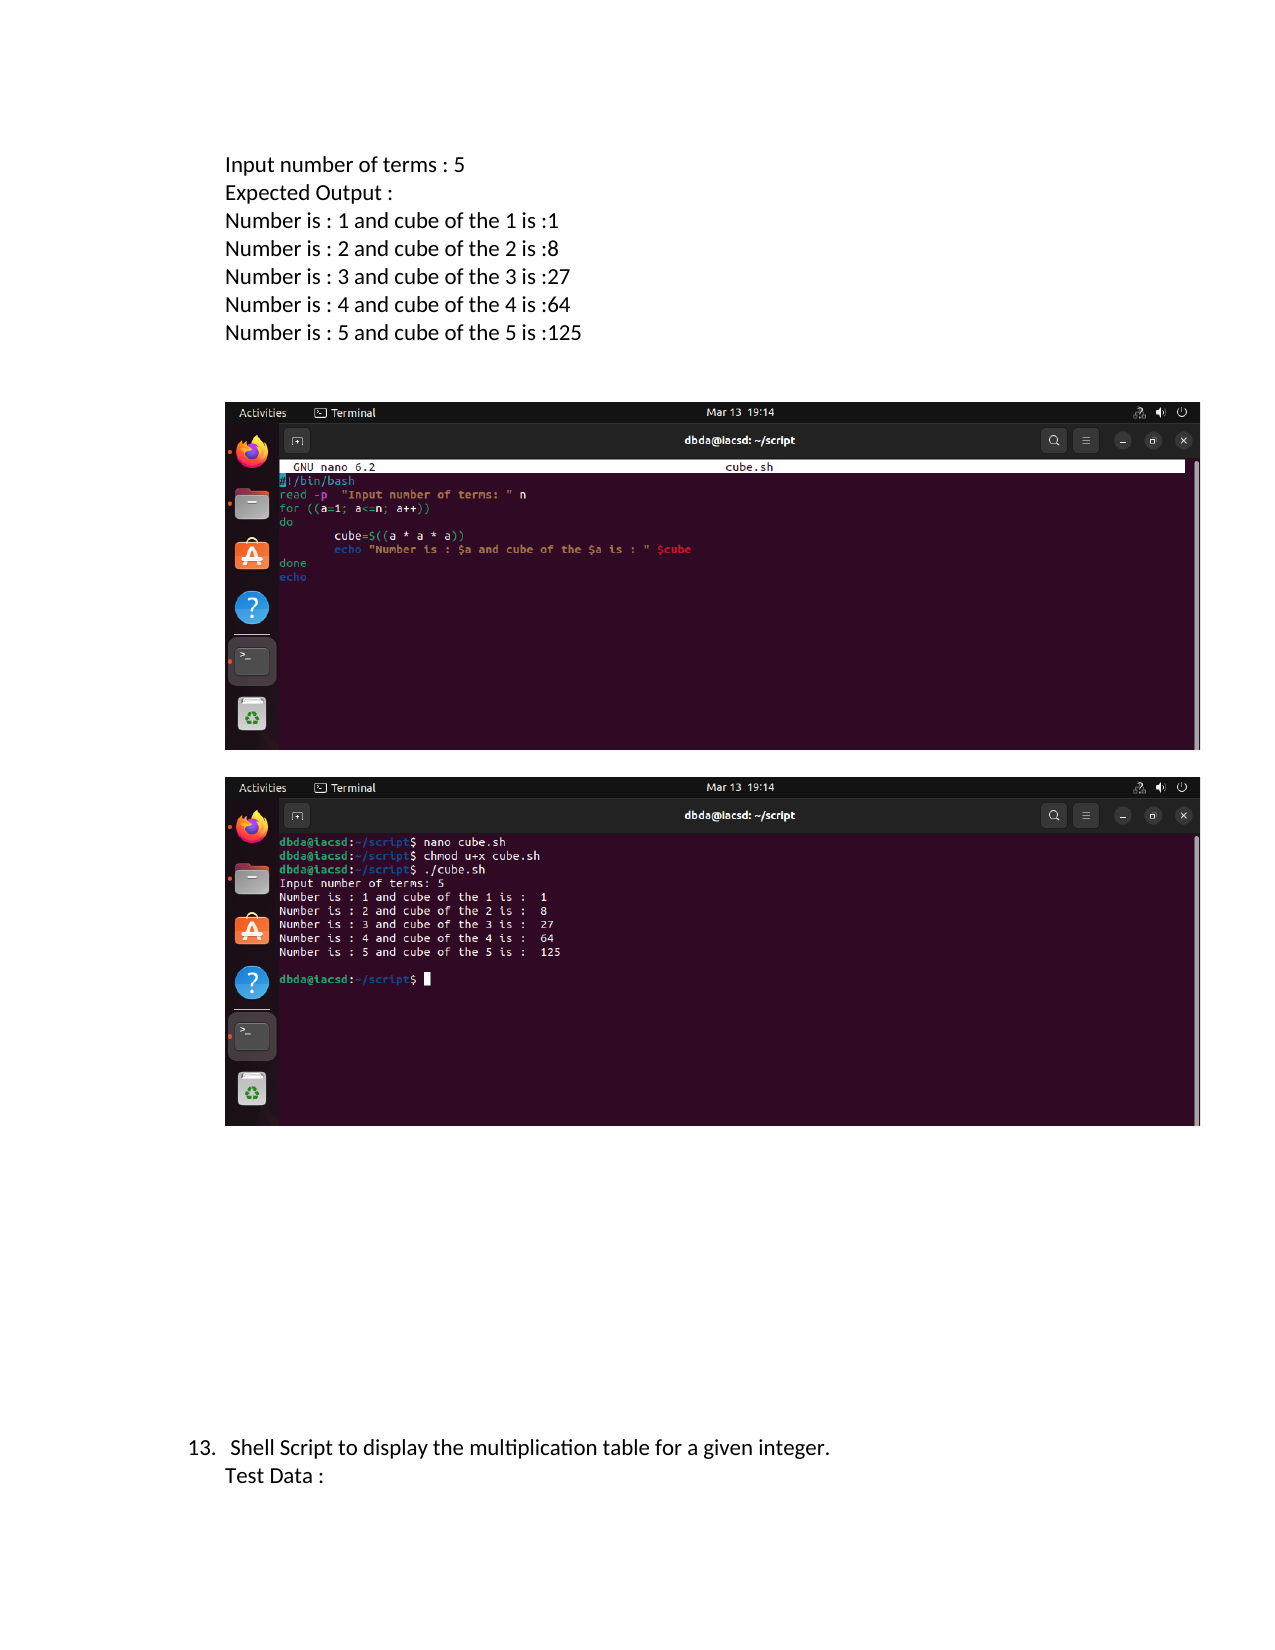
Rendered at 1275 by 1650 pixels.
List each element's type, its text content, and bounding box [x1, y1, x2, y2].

text Number is : 4 and cube of the 4 is :64 [225, 290, 1125, 318]
text Expected Output : [225, 178, 1125, 206]
text Number is : 3 and cube of the 3 is :27 [225, 262, 1125, 290]
picture [225, 777, 1200, 1126]
text Number is : 1 and cube of the 1 is :1 [225, 206, 1125, 234]
picture [225, 402, 1200, 750]
text Number is : 2 and cube of the 2 is :8 [225, 234, 1125, 262]
text Test Data : [225, 1462, 1125, 1489]
text Input number of terms : 5 [225, 150, 1125, 178]
text Number is : 5 and cube of the 5 is :125 [225, 318, 1125, 346]
list Shell Script to display the multiplication table for a given integer. [187, 1433, 1125, 1462]
